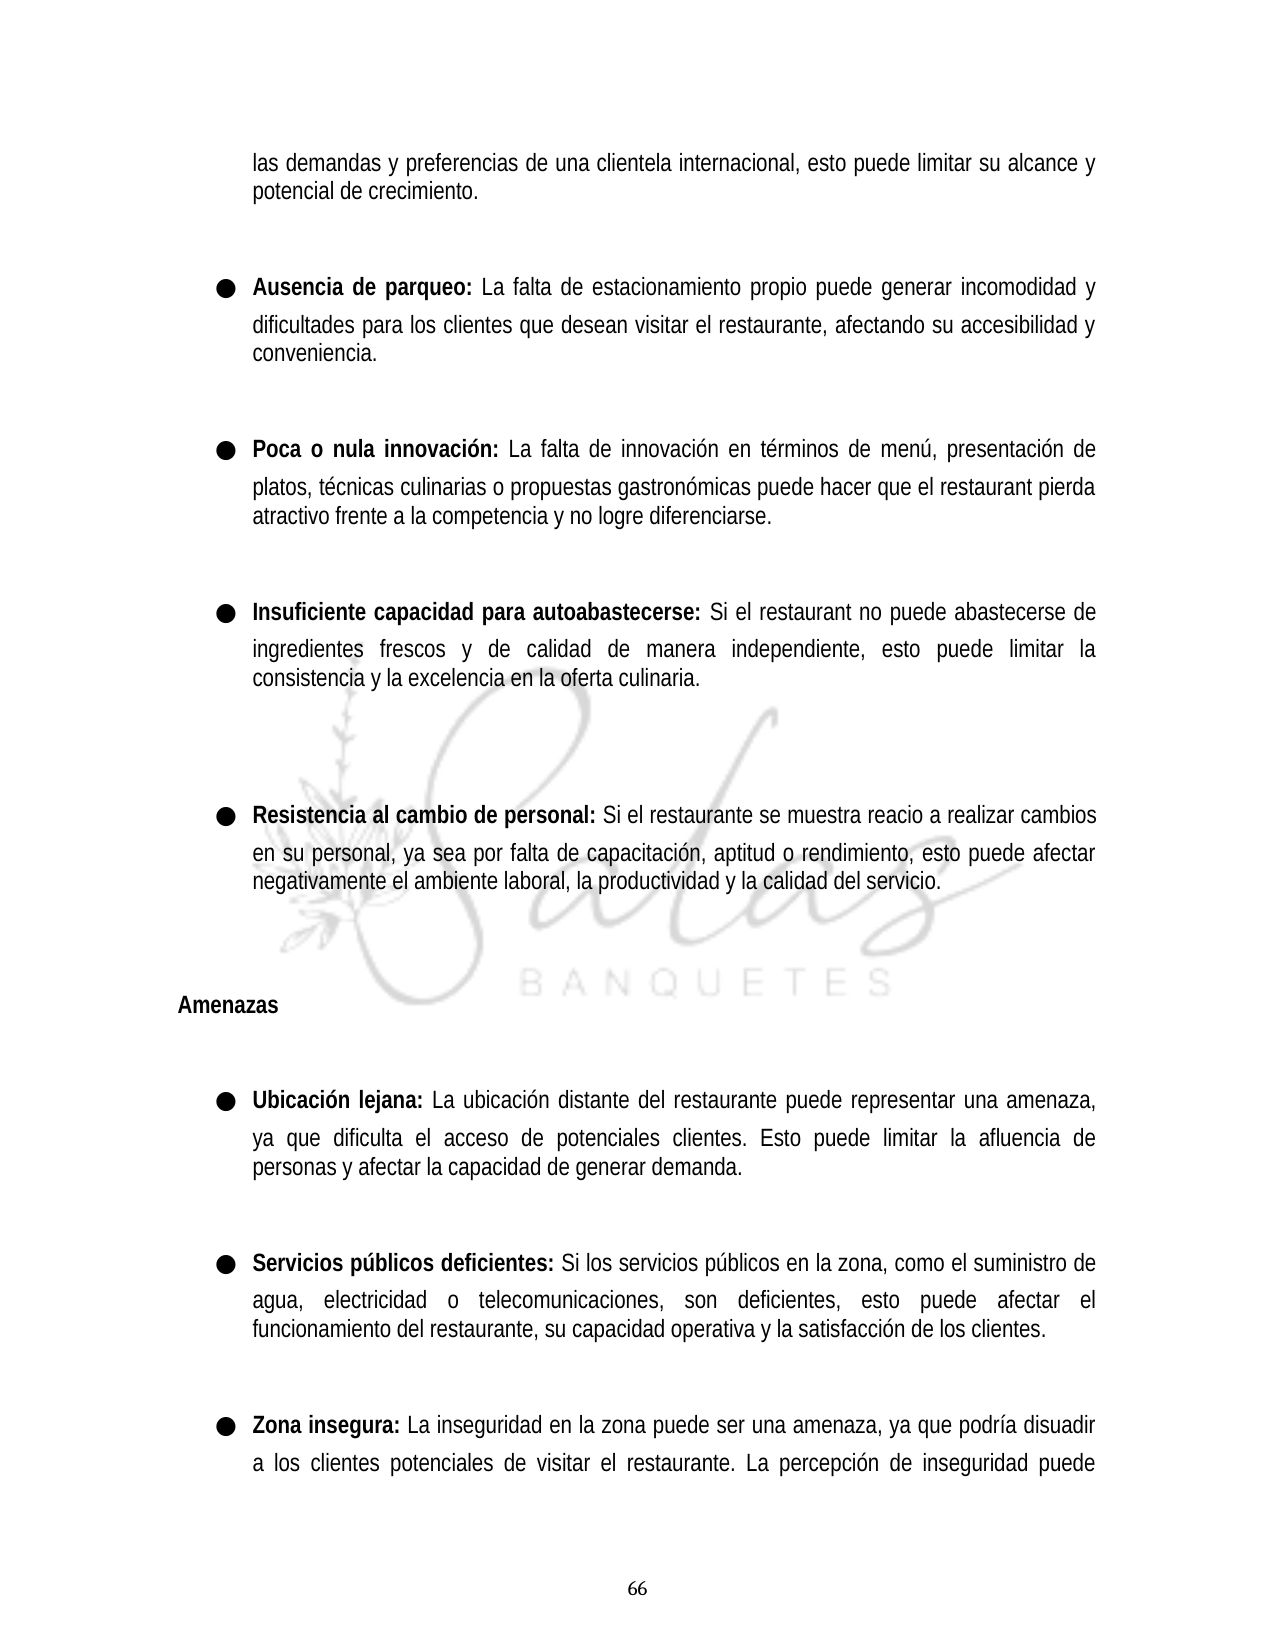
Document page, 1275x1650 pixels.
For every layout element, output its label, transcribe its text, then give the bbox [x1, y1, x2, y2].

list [215, 1396, 1098, 1476]
list Ausencia de parqueo: La falta de estacionamiento propio puede generar incomodidad y dificultades para los clientes que desean visitar el restaurante, afectando su accesibilidad y conveniencia. [215, 258, 1098, 367]
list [215, 148, 1098, 205]
list Poca o nula innovación: La falta de innovación en términos de menú, presentación de platos, técnicas culinarias o propuestas gastronómicas puede hacer que el restaurant pierda atractivo frente a la competencia y no logre diferenciarse. [215, 421, 1098, 529]
list Ubicación lejana: La ubicación distante del restaurante puede representar una amenaza, ya que dificulta el acceso de potenciales clientes. Esto puede limitar la afluencia de personas y afectar la capacidad de generar demanda. [215, 1072, 1098, 1180]
list Servicios públicos deficientes: Si los servicios públicos en la zona, como el suministro de agua, electricidad o telecomunicaciones, son deficientes, esto puede afectar el funcionamiento del restaurante, su capacidad operativa y la satisfacción de los clientes. [215, 1234, 1098, 1343]
text Amenazas [177, 989, 1098, 1018]
list Insuficiente capacidad para autoabastecerse: Si el restaurant no puede abastecerse de ingredientes frescos y de calidad de manera independiente, esto puede limitar la consistencia y la excelencia en la oferta culinaria. [215, 583, 1098, 691]
list Resistencia al cambio de personal: Si el restaurante se muestra reacio a realizar cambios en su personal, ya sea por falta de capacitación, aptitud o rendimiento, esto puede afectar negativamente el ambiente laboral, la productividad y la calidad del servicio. [215, 786, 1098, 895]
